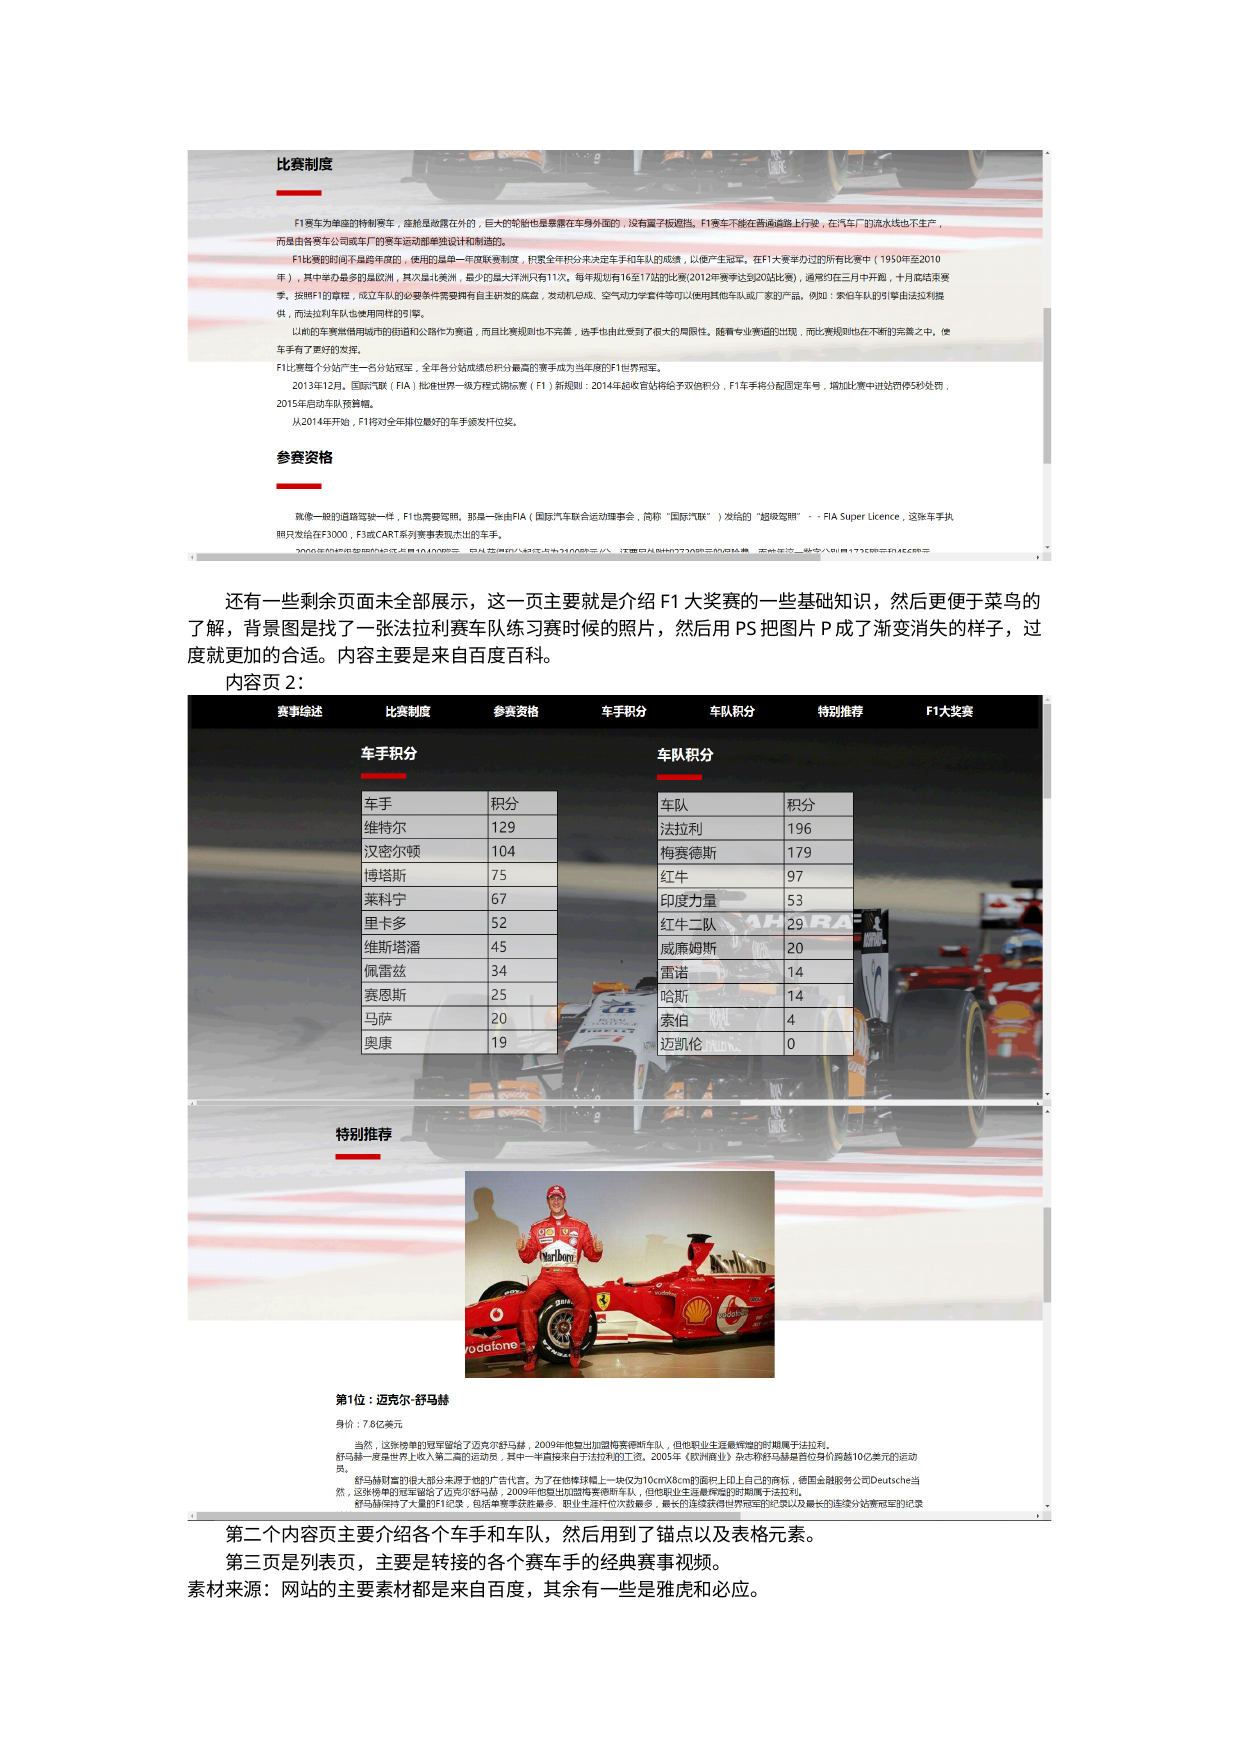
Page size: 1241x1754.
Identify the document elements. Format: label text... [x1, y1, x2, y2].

text 第三页是列表页，主要是转接的各个赛车手的经典赛事视频。 [187, 1547, 1053, 1574]
picture [187, 695, 1052, 1521]
text 内容页2： [187, 668, 1053, 1105]
text 第二个内容页主要介绍各个车手和车队，然后用到了锚点以及表格元素。 [187, 1520, 1053, 1547]
picture [187, 150, 1052, 561]
text 还有一些剩余页面未全部展示，这一页主要就是介绍F1大奖赛的一些基础知识，然后更便于菜鸟的了解，背景图是找了一张法拉利赛车队练习赛时候的照片，然后用PS把图片P成了渐变消失的样子，过度就更加的合适。内容主要是来自百度百科。 [187, 586, 1053, 668]
text 素材来源：网站的主要素材都是来自百度，其余有一些是雅虎和必应。 [187, 1574, 1053, 1602]
